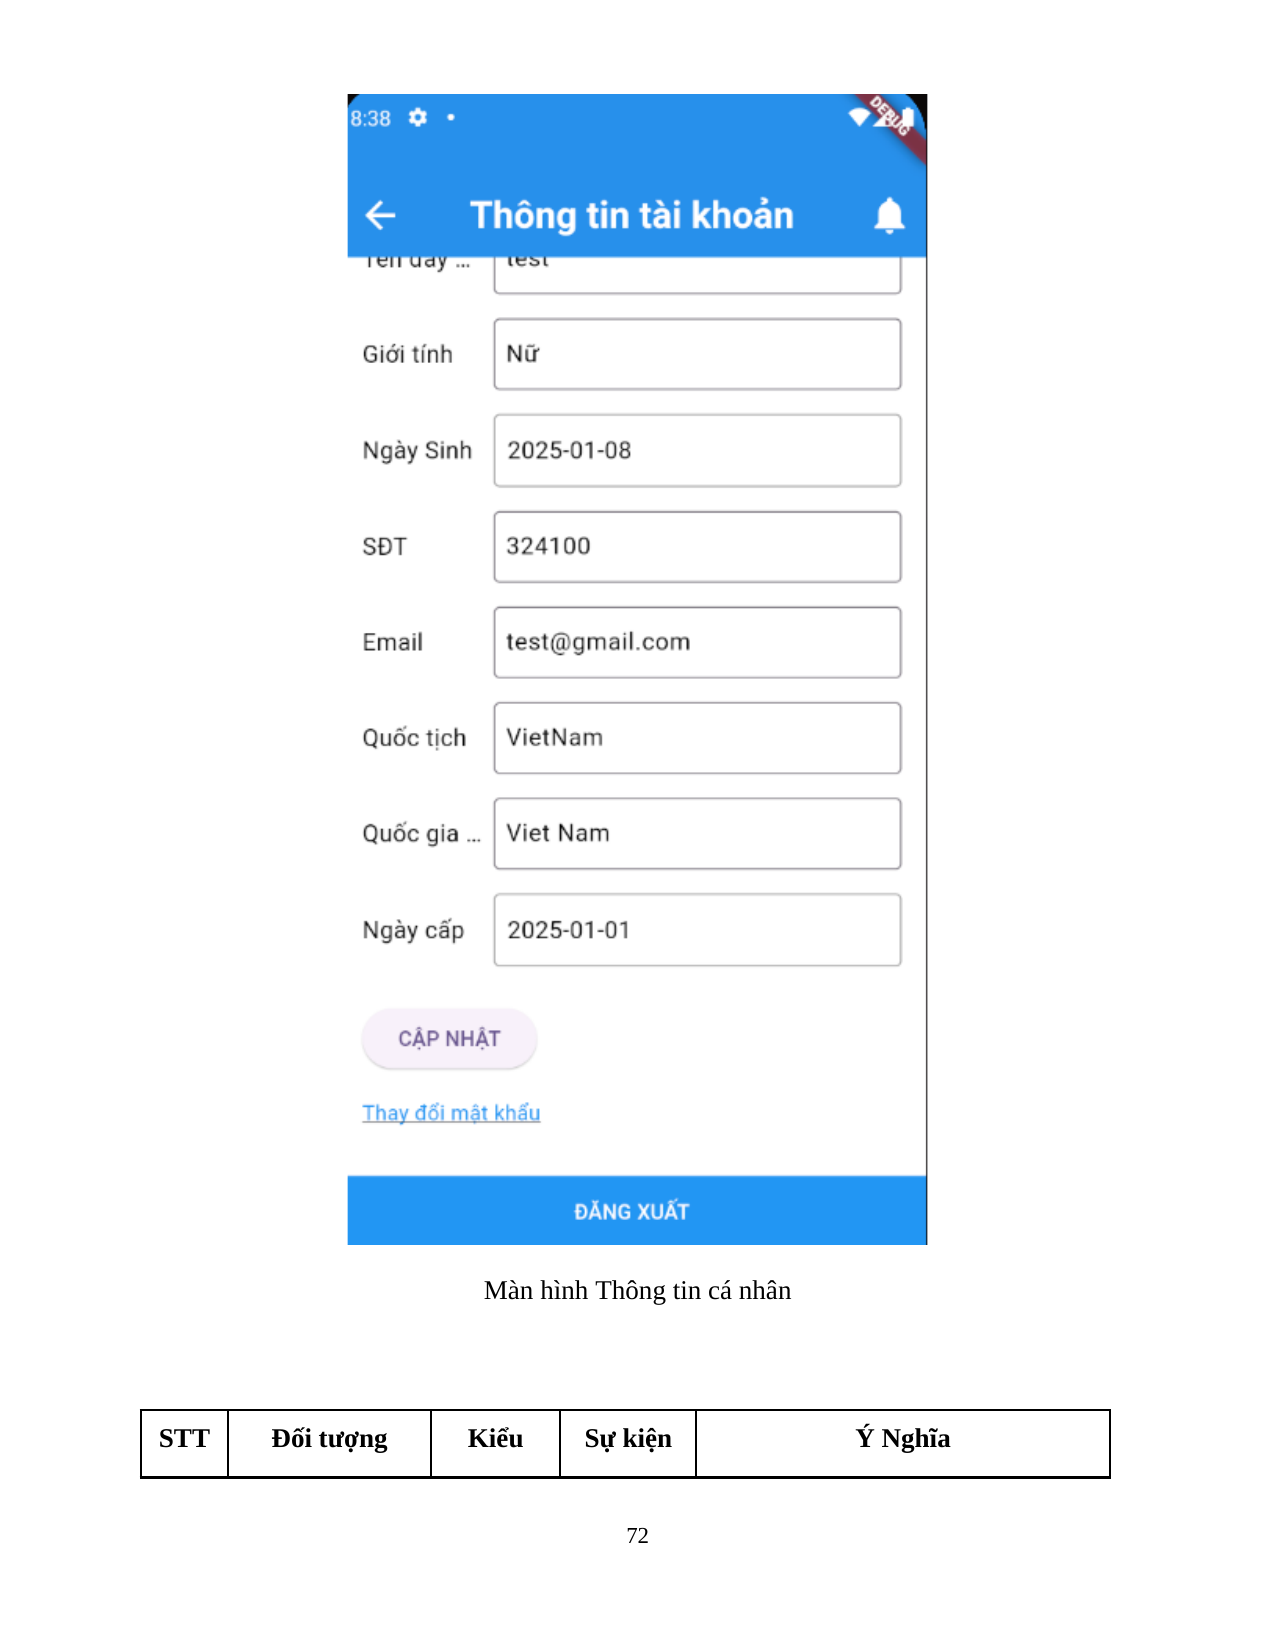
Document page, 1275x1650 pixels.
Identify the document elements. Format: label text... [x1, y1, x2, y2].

table_header Sự kiện [561, 1411, 695, 1476]
picture [347, 94, 928, 1245]
text Màn hình Thông tin cá nhân [150, 1274, 1125, 1305]
table_header STT [142, 1411, 227, 1476]
table_header Kiểu [432, 1411, 559, 1476]
table_header Đối tượng [229, 1411, 430, 1476]
table_header Ý Nghĩa [697, 1411, 1109, 1476]
